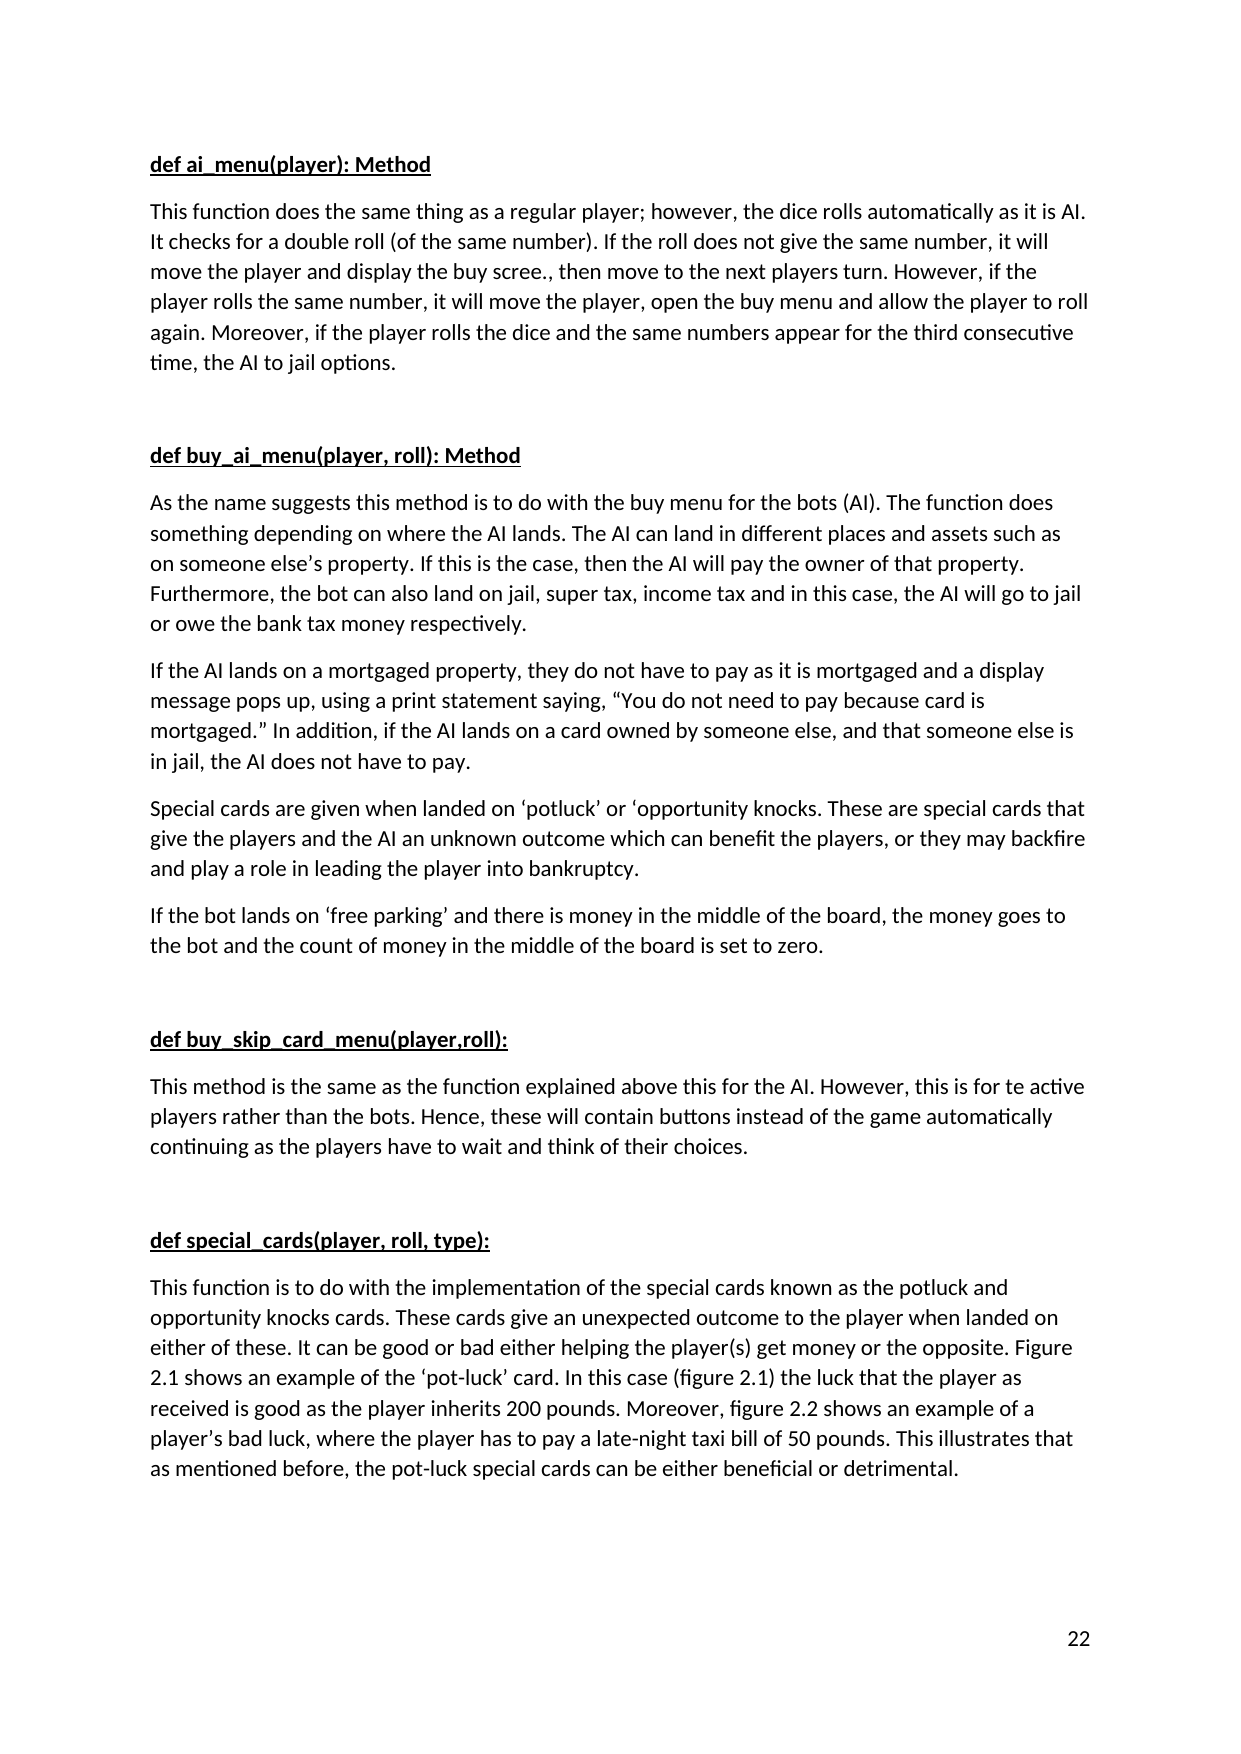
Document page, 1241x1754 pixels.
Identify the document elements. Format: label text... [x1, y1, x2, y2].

text This function is to do with the implementation of the special cards known as the potluck and opportunity knocks cards. These cards give an unexpected outcome to the player when landed on either of these. It can be good or bad either helping the player(s) get money or the opposite. Figure 2.1 shows an example of the ‘pot-luck’ card. In this case (figure 2.1) the luck that the player as received is good as the player inherits 200 pounds. Moreover, figure 2.2 shows an example of a player’s bad luck, where the player has to pay a late-night taxi bill of 50 pounds. This illustrates that as mentioned before, the pot-luck special cards can be either beneficial or detrimental. [150, 1273, 1090, 1482]
text This function does the same thing as a regular player; however, the dice rolls automatically as it is AI. It checks for a double roll (of the same number). If the roll does not give the same number, it will move the player and display the buy scree., then move to the next players turn. However, if the player rolls the same number, it will move the player, open the buy menu and allow the player to roll again. Moreover, if the player rolls the dice and the same numbers appear for the third consecutive time, the AI to jail options. [150, 197, 1090, 376]
text If the bot lands on ‘free parking’ and there is money in the middle of the board, the money goes to the bot and the count of money in the middle of the board is set to zero. [150, 901, 1090, 959]
text If the AI lands on a mortgaged property, they do not have to pay as it is mortgaged and a display message pops up, using a print statement saying, “You do not need to pay because card is mortgaged.” In addition, if the AI lands on a card owned by someone else, and that someone else is in jail, the AI does not have to pay. [150, 656, 1090, 775]
text def buy_ai_menu(player, roll): Method [150, 442, 1090, 470]
text This method is the same as the function explained above this for the AI. However, this is for te active players rather than the bots. Hence, these will contain buttons instead of the game automatically continuing as the players have to wait and think of their choices. [150, 1072, 1090, 1160]
text def special_cards(player, roll, type): [150, 1226, 1090, 1254]
text Special cards are given when landed on ‘potluck’ or ‘opportunity knocks. These are special cards that give the players and the AI an unknown outcome which can benefit the players, or they may backfire and play a role in leading the player into bankruptcy. [150, 794, 1090, 882]
text def ai_menu(player): Method [150, 150, 1090, 178]
text def buy_skip_card_menu(player,roll): [150, 1025, 1090, 1053]
text As the name suggests this method is to do with the buy menu for the bots (AI). The function does something depending on where the AI lands. The AI can land in different places and assets such as on someone else’s property. If this is the case, then the AI will pay the owner of that property. Furthermore, the bot can also land on jail, super tax, income tax and in this case, the AI will go to jail or owe the bank tax money respectively. [150, 488, 1090, 637]
